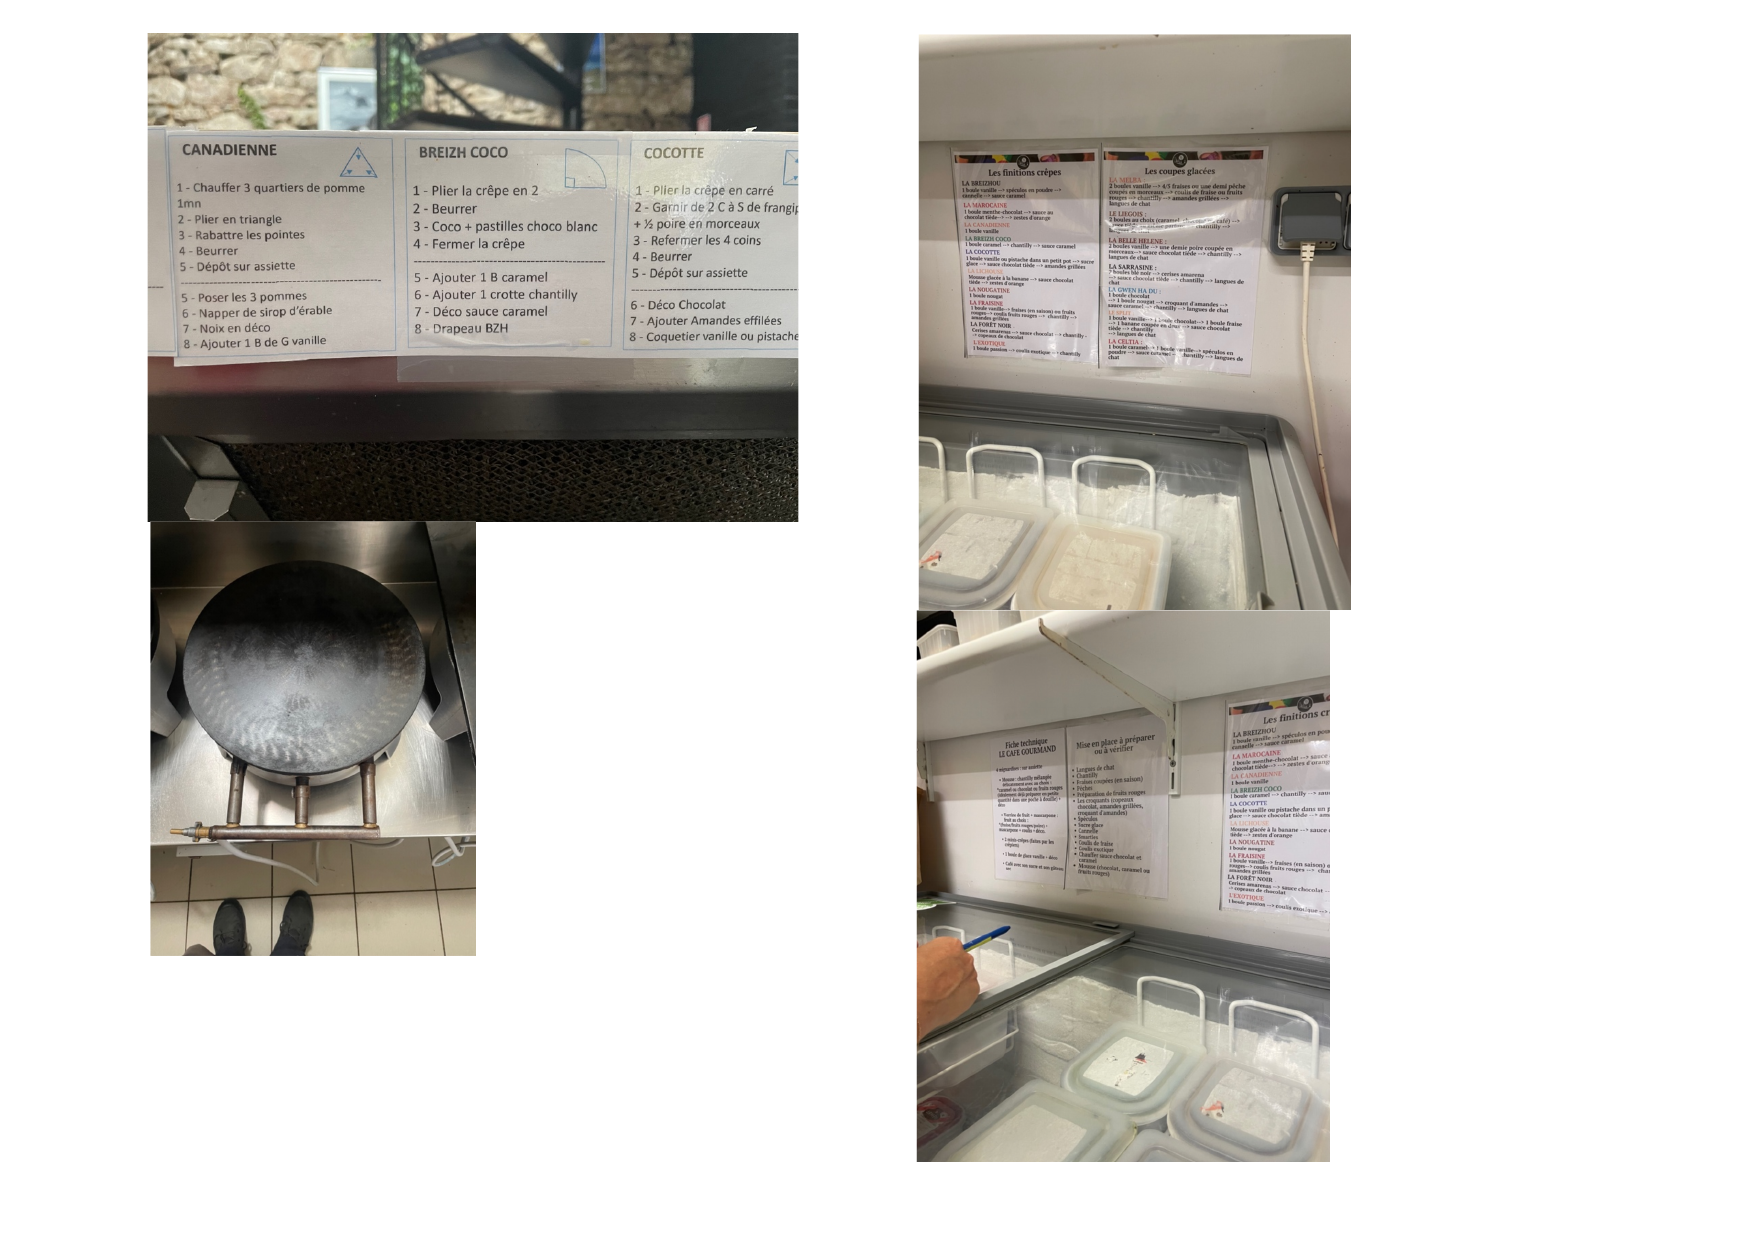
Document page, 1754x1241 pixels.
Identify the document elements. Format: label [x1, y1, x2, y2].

picture [147, 33, 799, 955]
picture [919, 35, 1351, 609]
picture [917, 611, 1330, 1161]
